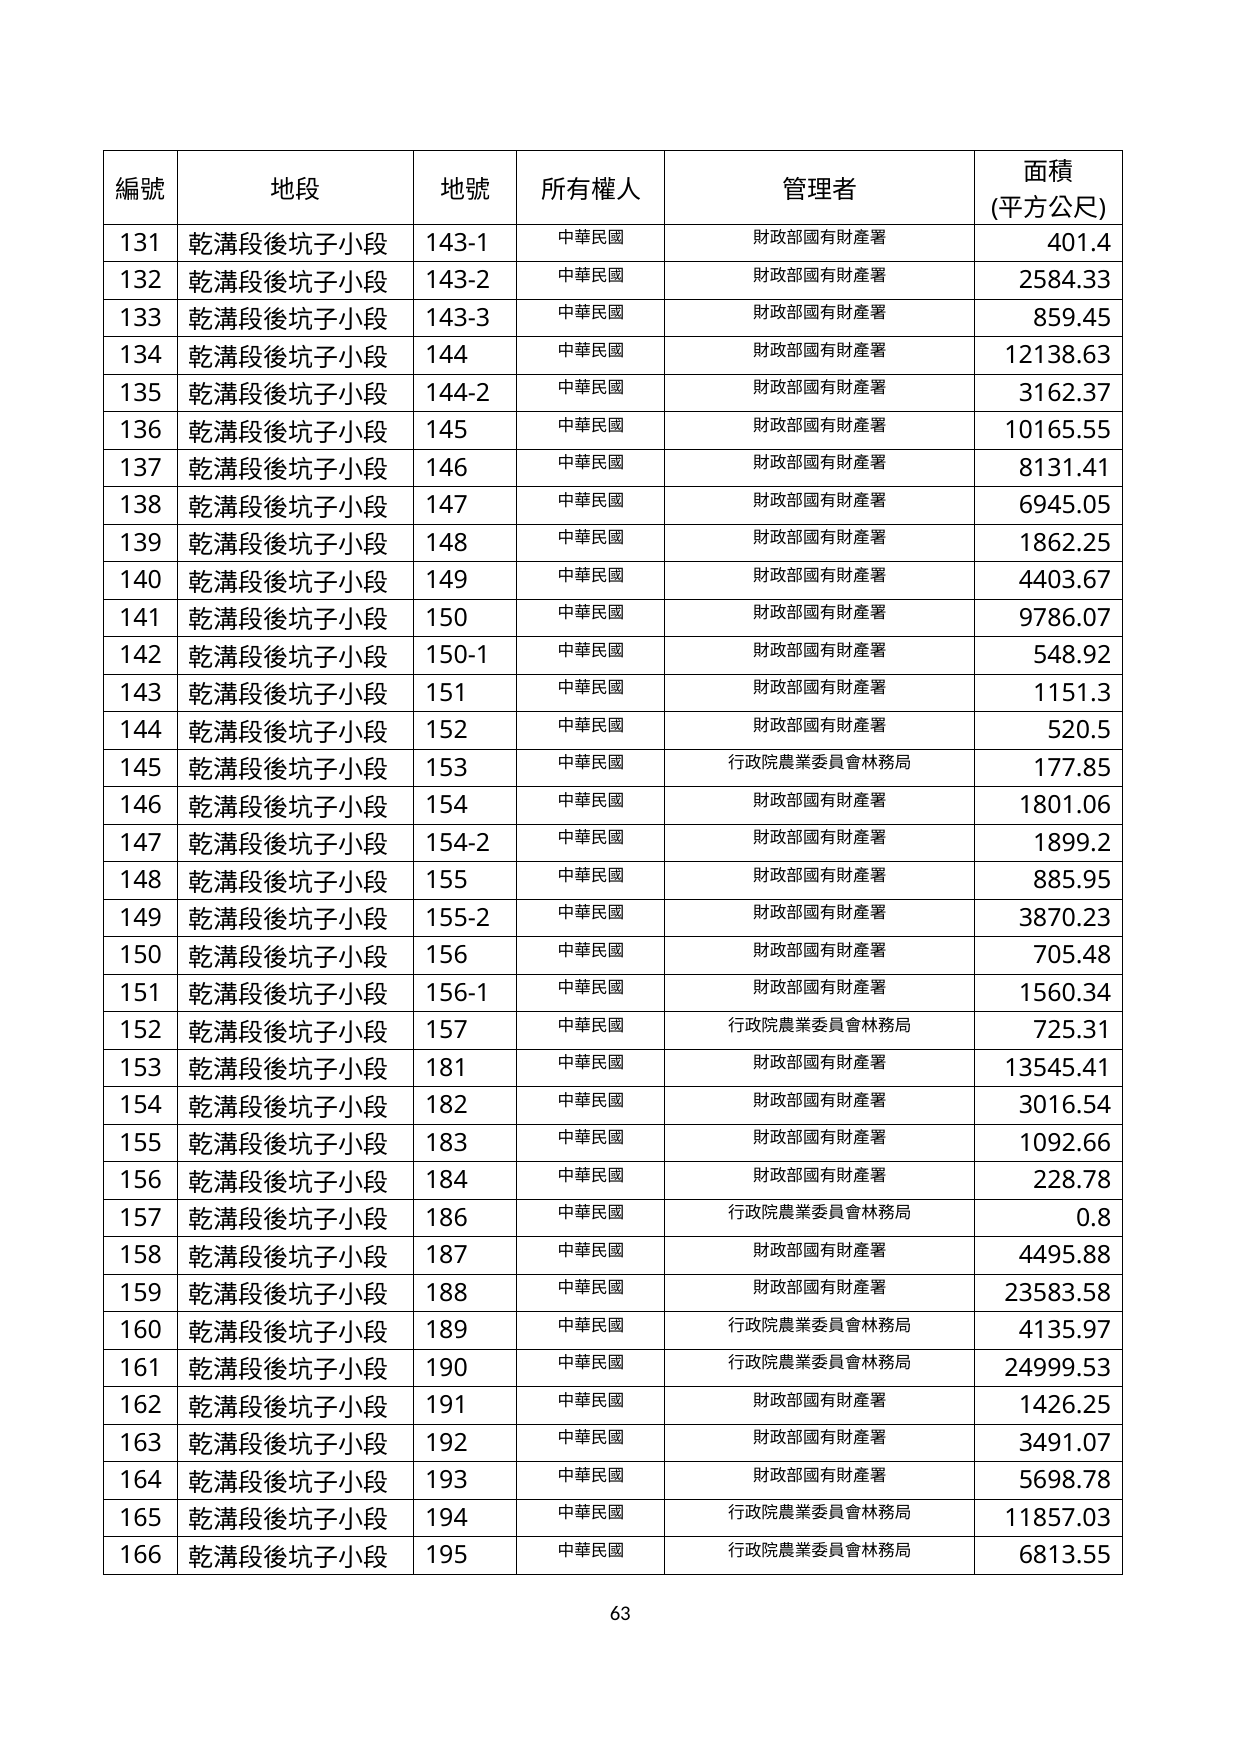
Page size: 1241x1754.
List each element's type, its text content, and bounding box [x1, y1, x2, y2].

table_cell 183 [414, 1125, 516, 1161]
table_cell 乾溝段後坑子小段 [178, 1087, 413, 1123]
table_cell 705.48 [975, 937, 1122, 973]
table_cell 乾溝段後坑子小段 [178, 1312, 413, 1348]
table_cell 財政部國有財產署 [665, 487, 974, 523]
table_cell 中華民國 [517, 1162, 664, 1198]
table_cell 1862.25 [975, 525, 1122, 561]
table_cell 中華民國 [517, 675, 664, 711]
table_cell 3162.37 [975, 375, 1122, 411]
table_cell 中華民國 [517, 450, 664, 486]
table_cell 146 [414, 450, 516, 486]
table_cell 161 [104, 1350, 177, 1386]
table_cell 134 [104, 337, 177, 373]
table_cell 141 [104, 600, 177, 636]
table_cell 中華民國 [517, 1237, 664, 1273]
table_cell 143-1 [414, 225, 516, 261]
table_cell 1801.06 [975, 787, 1122, 823]
table_cell 中華民國 [517, 412, 664, 448]
table_cell 乾溝段後坑子小段 [178, 862, 413, 898]
table_cell 10165.55 [975, 412, 1122, 448]
table_cell 182 [414, 1087, 516, 1123]
table_cell 財政部國有財產署 [665, 1425, 974, 1461]
table_cell 財政部國有財產署 [665, 375, 974, 411]
table_cell 行政院農業委員會林務局 [665, 1500, 974, 1536]
table_cell 乾溝段後坑子小段 [178, 1462, 413, 1498]
table_cell 228.78 [975, 1162, 1122, 1198]
table_cell 行政院農業委員會林務局 [665, 1012, 974, 1048]
table_cell 152 [104, 1012, 177, 1048]
table_cell 142 [104, 637, 177, 673]
table_cell 4403.67 [975, 562, 1122, 598]
table_cell 154 [104, 1087, 177, 1123]
table_cell 乾溝段後坑子小段 [178, 262, 413, 298]
table_cell 3016.54 [975, 1087, 1122, 1123]
table_cell 149 [414, 562, 516, 598]
table_cell 中華民國 [517, 1125, 664, 1161]
table_cell 5698.78 [975, 1462, 1122, 1498]
table_cell 23583.58 [975, 1275, 1122, 1311]
table_cell 1092.66 [975, 1125, 1122, 1161]
table_cell 中華民國 [517, 637, 664, 673]
table_cell 136 [104, 412, 177, 448]
table_cell 143 [104, 675, 177, 711]
table_cell 138 [104, 487, 177, 523]
table_cell 140 [104, 562, 177, 598]
table_cell 153 [414, 750, 516, 786]
table_cell 160 [104, 1312, 177, 1348]
table_cell 乾溝段後坑子小段 [178, 750, 413, 786]
table_cell 中華民國 [517, 1050, 664, 1086]
table_cell 中華民國 [517, 787, 664, 823]
table_cell 133 [104, 300, 177, 336]
table_cell 財政部國有財產署 [665, 225, 974, 261]
table_cell 13545.41 [975, 1050, 1122, 1086]
table_cell 145 [414, 412, 516, 448]
table_cell 財政部國有財產署 [665, 450, 974, 486]
table_cell 乾溝段後坑子小段 [178, 300, 413, 336]
table_cell 乾溝段後坑子小段 [178, 900, 413, 936]
table_cell 中華民國 [517, 1087, 664, 1123]
table_header 地號 [414, 151, 516, 223]
table_header 地段 [178, 151, 413, 223]
table_cell 乾溝段後坑子小段 [178, 1537, 413, 1573]
table_header 管理者 [665, 151, 974, 223]
table_cell 401.4 [975, 225, 1122, 261]
table_cell 144 [414, 337, 516, 373]
table_cell 乾溝段後坑子小段 [178, 675, 413, 711]
table_cell 中華民國 [517, 375, 664, 411]
table_cell 中華民國 [517, 712, 664, 748]
table_cell 財政部國有財產署 [665, 787, 974, 823]
table_cell 9786.07 [975, 600, 1122, 636]
table_cell 859.45 [975, 300, 1122, 336]
table_cell 財政部國有財產署 [665, 1237, 974, 1273]
table_cell 0.8 [975, 1200, 1122, 1236]
table_cell 8131.41 [975, 450, 1122, 486]
table_cell 乾溝段後坑子小段 [178, 1275, 413, 1311]
table_cell 乾溝段後坑子小段 [178, 937, 413, 973]
table_cell 144 [104, 712, 177, 748]
table_cell 156 [104, 1162, 177, 1198]
table_cell 186 [414, 1200, 516, 1236]
table_cell 乾溝段後坑子小段 [178, 825, 413, 861]
table_cell 193 [414, 1462, 516, 1498]
table_cell 中華民國 [517, 262, 664, 298]
table_cell 150-1 [414, 637, 516, 673]
table_cell 中華民國 [517, 225, 664, 261]
table_cell 151 [104, 975, 177, 1011]
table_cell 188 [414, 1275, 516, 1311]
table_cell 195 [414, 1537, 516, 1573]
table_cell 143-2 [414, 262, 516, 298]
table_cell 中華民國 [517, 937, 664, 973]
table_cell 乾溝段後坑子小段 [178, 450, 413, 486]
table_cell 135 [104, 375, 177, 411]
table_cell 156-1 [414, 975, 516, 1011]
table_cell 乾溝段後坑子小段 [178, 1387, 413, 1423]
table_cell 725.31 [975, 1012, 1122, 1048]
table_cell 財政部國有財產署 [665, 975, 974, 1011]
table_cell 乾溝段後坑子小段 [178, 975, 413, 1011]
table_cell 155-2 [414, 900, 516, 936]
table_cell 財政部國有財產署 [665, 637, 974, 673]
table_cell 財政部國有財產署 [665, 937, 974, 973]
table_cell 164 [104, 1462, 177, 1498]
table_cell 146 [104, 787, 177, 823]
table_cell 乾溝段後坑子小段 [178, 712, 413, 748]
table_cell 中華民國 [517, 1012, 664, 1048]
table_cell 155 [104, 1125, 177, 1161]
table_cell 149 [104, 900, 177, 936]
table_cell 中華民國 [517, 337, 664, 373]
table_cell 乾溝段後坑子小段 [178, 1350, 413, 1386]
table_cell 157 [414, 1012, 516, 1048]
table_cell 中華民國 [517, 825, 664, 861]
table_cell 行政院農業委員會林務局 [665, 1312, 974, 1348]
table_cell 財政部國有財產署 [665, 1162, 974, 1198]
table_cell 乾溝段後坑子小段 [178, 487, 413, 523]
table_cell 155 [414, 862, 516, 898]
table_cell 中華民國 [517, 1200, 664, 1236]
table_cell 乾溝段後坑子小段 [178, 1500, 413, 1536]
table_cell 150 [414, 600, 516, 636]
table_cell 財政部國有財產署 [665, 825, 974, 861]
table_cell 151 [414, 675, 516, 711]
table_cell 中華民國 [517, 1387, 664, 1423]
table_cell 中華民國 [517, 525, 664, 561]
table_cell 156 [414, 937, 516, 973]
table_cell 乾溝段後坑子小段 [178, 337, 413, 373]
table_cell 中華民國 [517, 300, 664, 336]
table_cell 162 [104, 1387, 177, 1423]
table_cell 財政部國有財產署 [665, 1087, 974, 1123]
table_cell 154 [414, 787, 516, 823]
table_cell 財政部國有財產署 [665, 675, 974, 711]
table_cell 190 [414, 1350, 516, 1386]
table_cell 財政部國有財產署 [665, 337, 974, 373]
table_cell 131 [104, 225, 177, 261]
table_cell 乾溝段後坑子小段 [178, 1237, 413, 1273]
table_cell 中華民國 [517, 1350, 664, 1386]
table_cell 乾溝段後坑子小段 [178, 562, 413, 598]
table_cell 192 [414, 1425, 516, 1461]
table_cell 194 [414, 1500, 516, 1536]
table_cell 145 [104, 750, 177, 786]
table_cell 中華民國 [517, 562, 664, 598]
table_cell 中華民國 [517, 900, 664, 936]
table_cell 6945.05 [975, 487, 1122, 523]
table_cell 行政院農業委員會林務局 [665, 1537, 974, 1573]
table_cell 166 [104, 1537, 177, 1573]
table_cell 4135.97 [975, 1312, 1122, 1348]
table_cell 144-2 [414, 375, 516, 411]
table_cell 乾溝段後坑子小段 [178, 412, 413, 448]
table_header 所有權人 [517, 151, 664, 223]
table_cell 143-3 [414, 300, 516, 336]
table_cell 行政院農業委員會林務局 [665, 1200, 974, 1236]
table_cell 6813.55 [975, 1537, 1122, 1573]
table_cell 中華民國 [517, 750, 664, 786]
table_cell 132 [104, 262, 177, 298]
table_cell 中華民國 [517, 487, 664, 523]
table_cell 177.85 [975, 750, 1122, 786]
table_cell 150 [104, 937, 177, 973]
table_cell 中華民國 [517, 862, 664, 898]
table_cell 財政部國有財產署 [665, 525, 974, 561]
table_cell 1151.3 [975, 675, 1122, 711]
table_cell 139 [104, 525, 177, 561]
table_cell 中華民國 [517, 1500, 664, 1536]
table_cell 153 [104, 1050, 177, 1086]
table_cell 財政部國有財產署 [665, 562, 974, 598]
table_cell 2584.33 [975, 262, 1122, 298]
table_cell 148 [104, 862, 177, 898]
table_cell 行政院農業委員會林務局 [665, 750, 974, 786]
table_cell 中華民國 [517, 975, 664, 1011]
table_cell 乾溝段後坑子小段 [178, 1425, 413, 1461]
table_cell 財政部國有財產署 [665, 1275, 974, 1311]
table_cell 乾溝段後坑子小段 [178, 600, 413, 636]
table_cell 財政部國有財產署 [665, 712, 974, 748]
table_cell 152 [414, 712, 516, 748]
table_cell 財政部國有財產署 [665, 1125, 974, 1161]
table_cell 中華民國 [517, 600, 664, 636]
table_cell 中華民國 [517, 1425, 664, 1461]
table_cell 財政部國有財產署 [665, 412, 974, 448]
table_cell 24999.53 [975, 1350, 1122, 1386]
table_cell 137 [104, 450, 177, 486]
table_cell 財政部國有財產署 [665, 600, 974, 636]
table_cell 157 [104, 1200, 177, 1236]
table_cell 中華民國 [517, 1312, 664, 1348]
table_cell 乾溝段後坑子小段 [178, 375, 413, 411]
table_cell 147 [414, 487, 516, 523]
table_cell 乾溝段後坑子小段 [178, 1200, 413, 1236]
table_cell 乾溝段後坑子小段 [178, 525, 413, 561]
table_cell 財政部國有財產署 [665, 1050, 974, 1086]
table_cell 154-2 [414, 825, 516, 861]
table_cell 3870.23 [975, 900, 1122, 936]
table_cell 財政部國有財產署 [665, 1387, 974, 1423]
table_cell 12138.63 [975, 337, 1122, 373]
table_cell 147 [104, 825, 177, 861]
table_cell 3491.07 [975, 1425, 1122, 1461]
table_cell 中華民國 [517, 1537, 664, 1573]
table_cell 財政部國有財產署 [665, 300, 974, 336]
table_cell 184 [414, 1162, 516, 1198]
table_cell 187 [414, 1237, 516, 1273]
table_cell 158 [104, 1237, 177, 1273]
table_cell 財政部國有財產署 [665, 1462, 974, 1498]
table_cell 4495.88 [975, 1237, 1122, 1273]
table_cell 885.95 [975, 862, 1122, 898]
table_cell 159 [104, 1275, 177, 1311]
table_cell 中華民國 [517, 1462, 664, 1498]
table_cell 乾溝段後坑子小段 [178, 787, 413, 823]
table_cell 1899.2 [975, 825, 1122, 861]
table_header 面積 (平方公尺) [975, 151, 1122, 223]
table_cell 行政院農業委員會林務局 [665, 1350, 974, 1386]
table_cell 520.5 [975, 712, 1122, 748]
table_header 編號 [104, 151, 177, 223]
table_cell 548.92 [975, 637, 1122, 673]
table_cell 165 [104, 1500, 177, 1536]
table_cell 148 [414, 525, 516, 561]
table_cell 乾溝段後坑子小段 [178, 1162, 413, 1198]
table_cell 189 [414, 1312, 516, 1348]
table_cell 財政部國有財產署 [665, 862, 974, 898]
table_cell 乾溝段後坑子小段 [178, 1125, 413, 1161]
table_cell 191 [414, 1387, 516, 1423]
table_cell 1560.34 [975, 975, 1122, 1011]
table_cell 乾溝段後坑子小段 [178, 1012, 413, 1048]
table_cell 乾溝段後坑子小段 [178, 1050, 413, 1086]
table_cell 乾溝段後坑子小段 [178, 637, 413, 673]
table_cell 財政部國有財產署 [665, 262, 974, 298]
table_cell 163 [104, 1425, 177, 1461]
table_cell 181 [414, 1050, 516, 1086]
table_cell 中華民國 [517, 1275, 664, 1311]
table_cell 財政部國有財產署 [665, 900, 974, 936]
table_cell 1426.25 [975, 1387, 1122, 1423]
table_cell 乾溝段後坑子小段 [178, 225, 413, 261]
table_cell 11857.03 [975, 1500, 1122, 1536]
